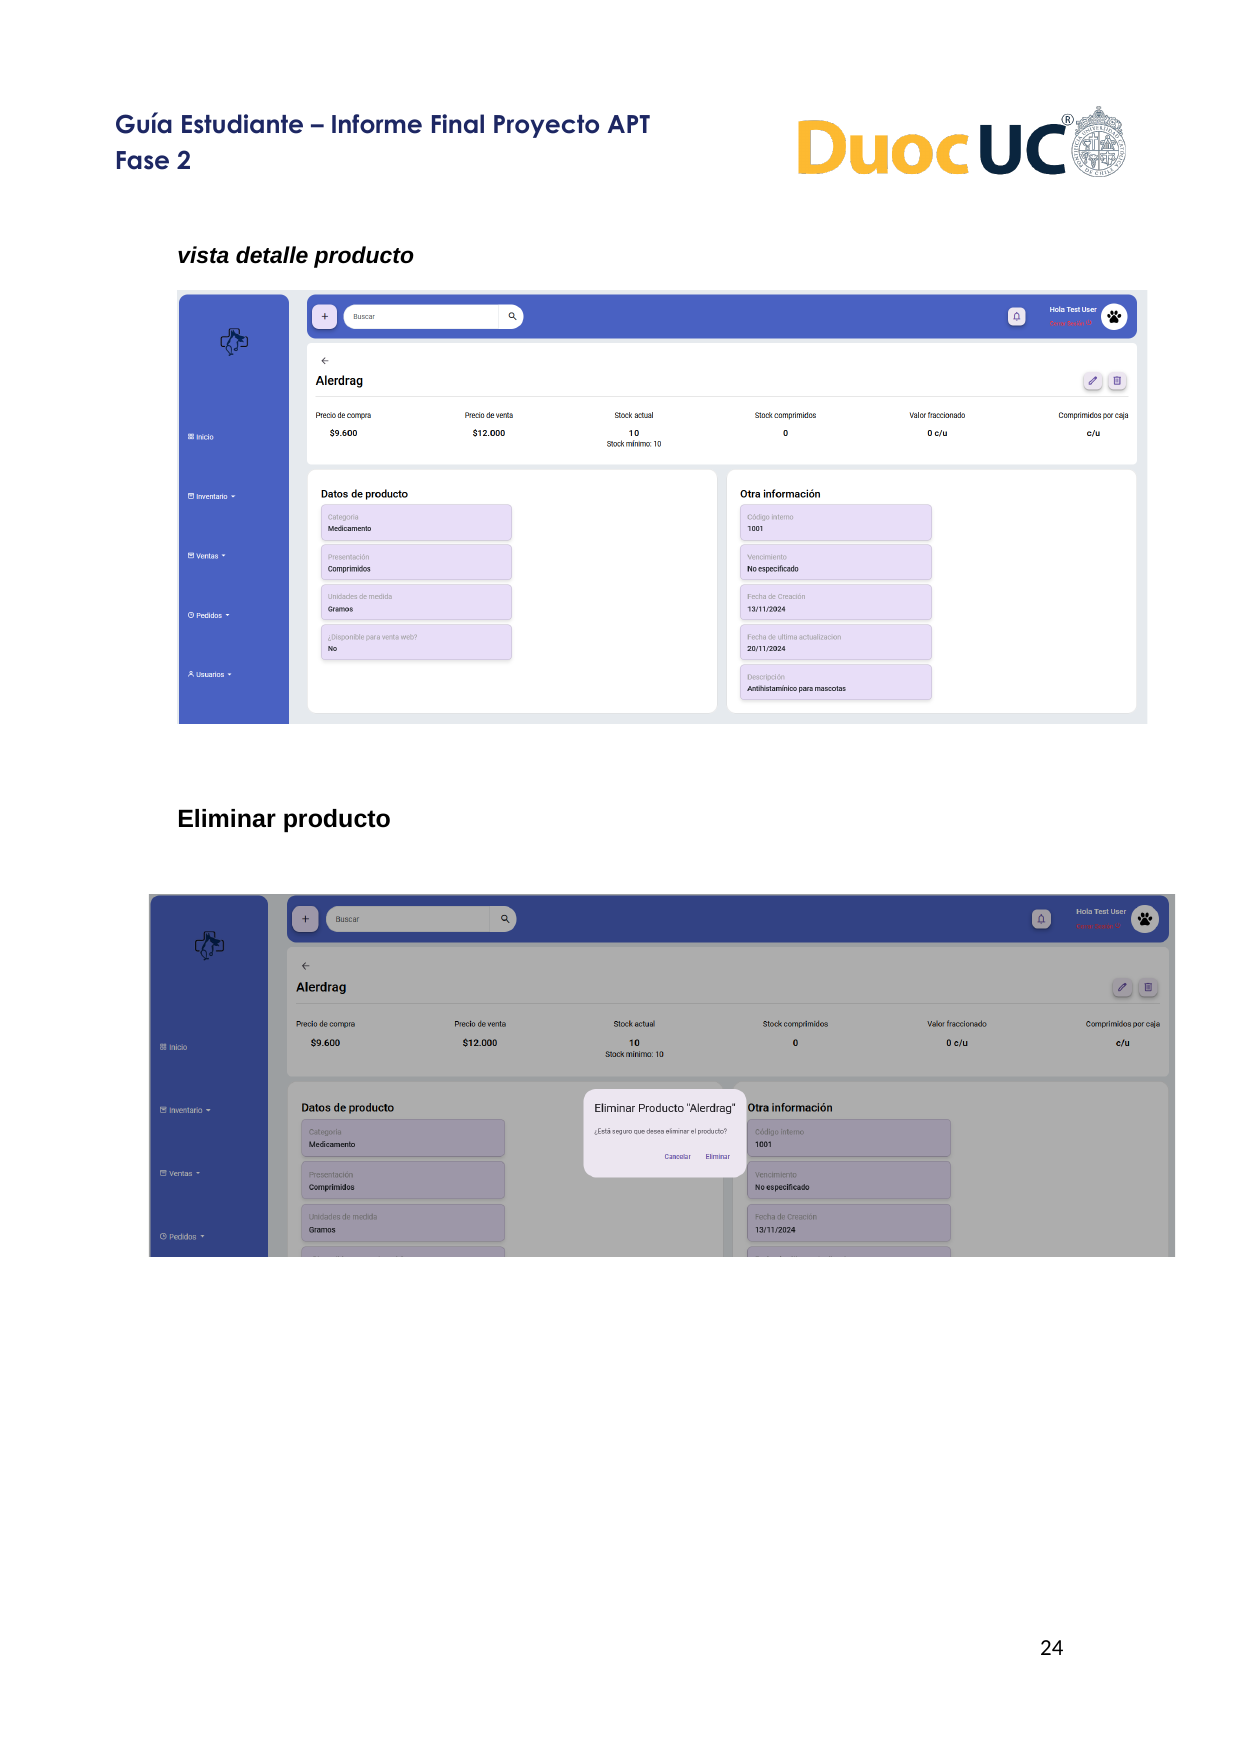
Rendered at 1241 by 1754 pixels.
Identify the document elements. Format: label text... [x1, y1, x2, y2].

picture [148, 894, 1176, 1257]
text vista detalle producto [177, 242, 1063, 268]
picture [798, 106, 1126, 177]
picture [177, 290, 1148, 724]
text Eliminar producto [177, 804, 1063, 833]
